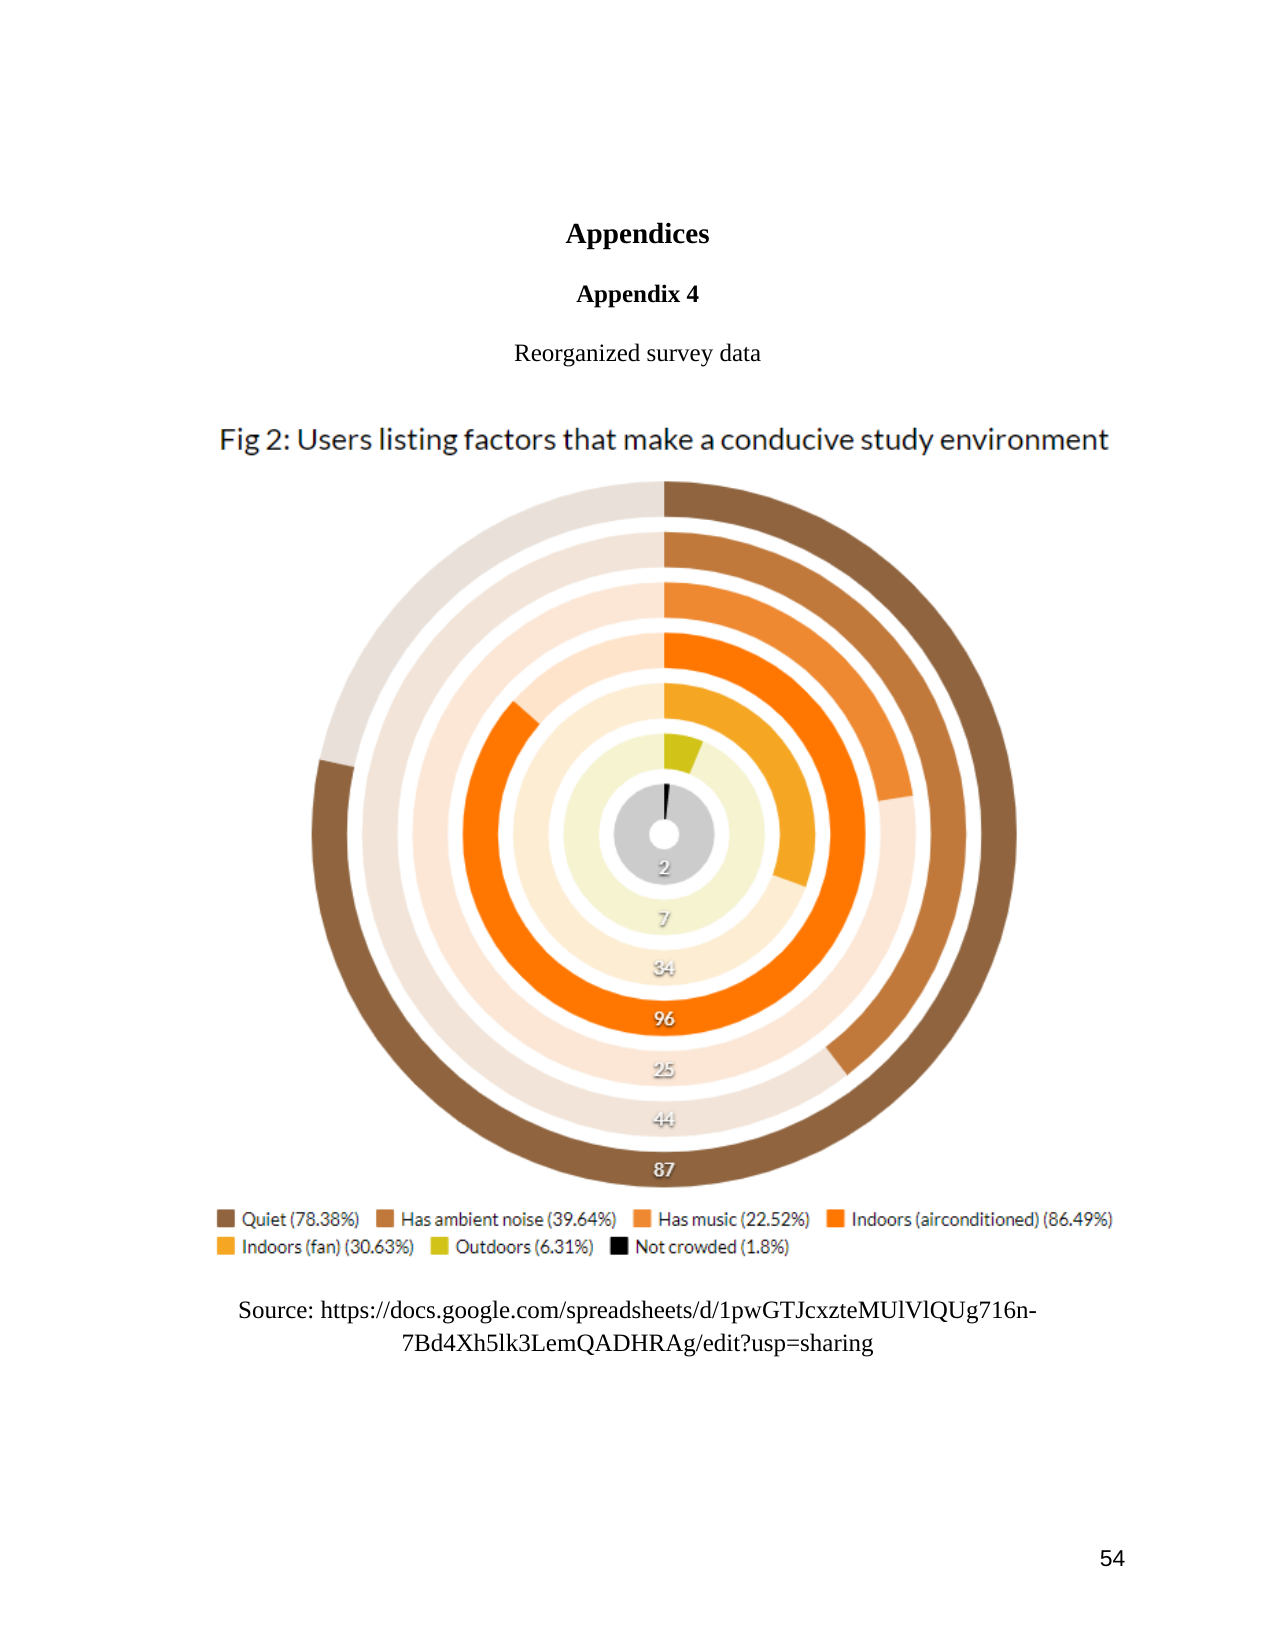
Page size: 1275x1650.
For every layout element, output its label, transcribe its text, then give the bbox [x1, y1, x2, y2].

picture [150, 395, 1176, 1292]
text Appendices [150, 216, 1125, 249]
text Reorganized survey data [150, 338, 1125, 366]
text Source: https://docs.google.com/spreadsheets/d/1pwGTJcxzteMUlVlQUg716n-7Bd4Xh5lk3LemQADHRAg/edit?usp=sharing [150, 1295, 1125, 1357]
text Appendix 4 [150, 279, 1125, 308]
